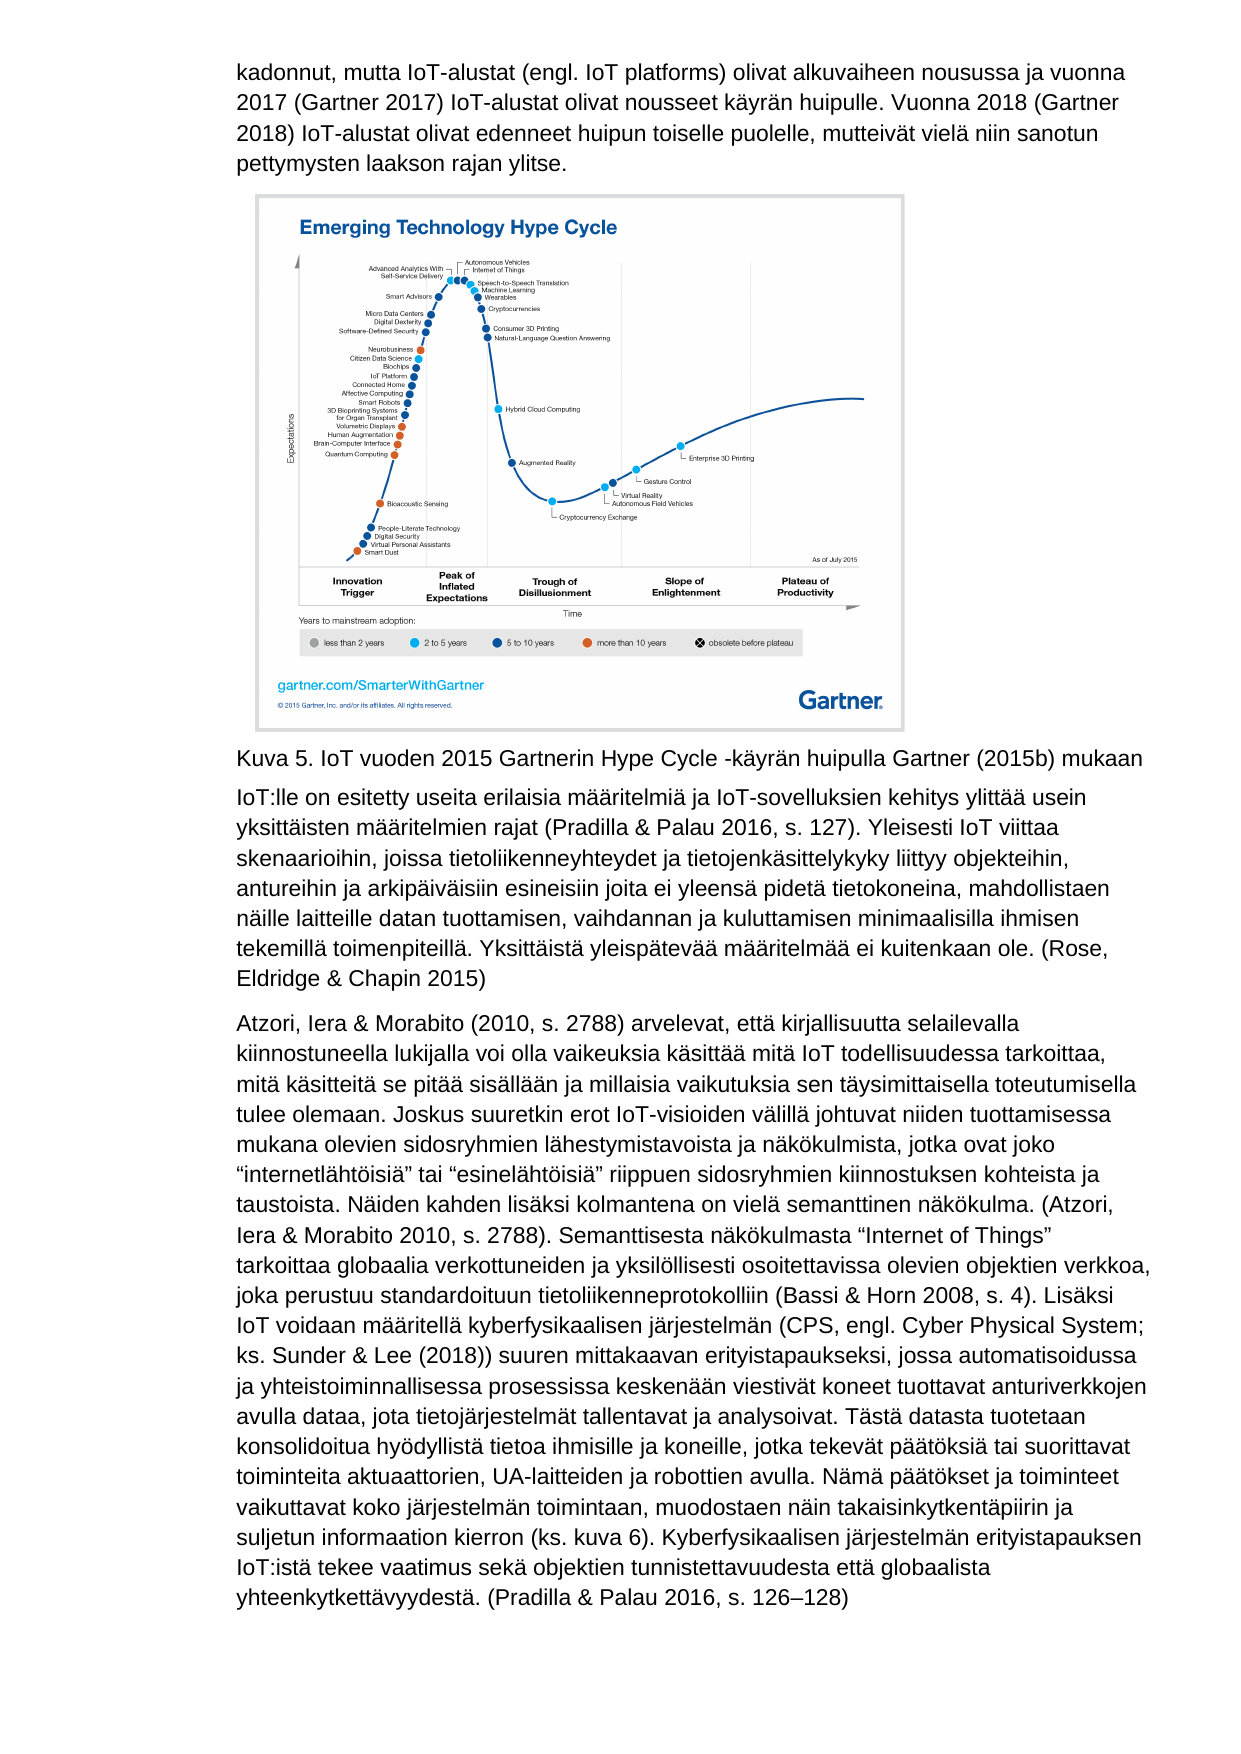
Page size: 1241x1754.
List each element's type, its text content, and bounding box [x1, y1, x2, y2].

text IoT:lle on esitetty useita erilaisia määritelmiä ja IoT-sovelluksien kehitys ylittää usein yksittäisten määritelmien rajat (Pradilla & Palau 2016, s. 127). Yleisesti IoT viittaa skenaarioihin, joissa tietoliikenneyhteydet ja tietojenkäsittelykyky liittyy objekteihin, antureihin ja arkipäiväisiin esineisiin joita ei yleensä pidetä tietokoneina, mahdollistaen näille laitteille datan tuottamisen, vaihdannan ja kuluttamisen minimaalisilla ihmisen tekemillä toimenpiteillä. Yksittäistä yleispätevää määritelmää ei kuitenkaan ole. (Rose, Eldridge & Chapin 2015) [236, 784, 1152, 992]
picture [255, 194, 905, 732]
text Atzori, Iera & Morabito (2010, s. 2788) arvelevat, että kirjallisuutta selailevalla kiinnostuneella lukijalla voi olla vaikeuksia käsittää mitä IoT todellisuudessa tarkoittaa, mitä käsitteitä se pitää sisällään ja millaisia vaikutuksia sen täysimittaisella toteutumisella tulee olemaan. Joskus suuretkin erot IoT-visioiden välillä johtuvat niiden tuottamisessa mukana olevien sidosryhmien lähestymistavoista ja näkökulmista, jotka ovat joko “internetlähtöisiä” tai “esinelähtöisiä” riippuen sidosryhmien kiinnostuksen kohteista ja taustoista. Näiden kahden lisäksi kolmantena on vielä semanttinen näkökulma. (Atzori, Iera & Morabito 2010, s. 2788). Semanttisesta näkökulmasta “Internet of Things” tarkoittaa globaalia verkottuneiden ja yksilöllisesti osoitettavissa olevien objektien verkkoa, joka perustuu standardoituun tietoliikenneprotokolliin (Bassi & Horn 2008, s. 4). Lisäksi IoT voidaan määritellä kyberfysikaalisen järjestelmän (CPS, engl. Cyber Physical System; ks. Sunder & Lee (2018)) suuren mittakaavan erityistapaukseksi, jossa automatisoidussa ja yhteistoiminnallisessa prosessissa keskenään viestivät koneet tuottavat anturiverkkojen avulla dataa, jota tietojärjestelmät tallentavat ja analysoivat. Tästä datasta tuotetaan konsolidoitua hyödyllistä tietoa ihmisille ja koneille, jotka tekevät päätöksiä tai suorittavat toiminteita aktuaattorien, UA-laitteiden ja robottien avulla. Nämä päätökset ja toiminteet vaikuttavat koko järjestelmän toimintaan, muodostaen näin takaisinkytkentäpiirin ja suljetun informaation kierron (ks. kuva 6). Kyberfysikaalisen järjestelmän erityistapauksen IoT:istä tekee vaatimus sekä objektien tunnistettavuudesta että globaalista yhteenkytkettävyydestä. (Pradilla & Palau 2016, s. 126–128) [236, 1010, 1152, 1610]
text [236, 59, 1152, 176]
